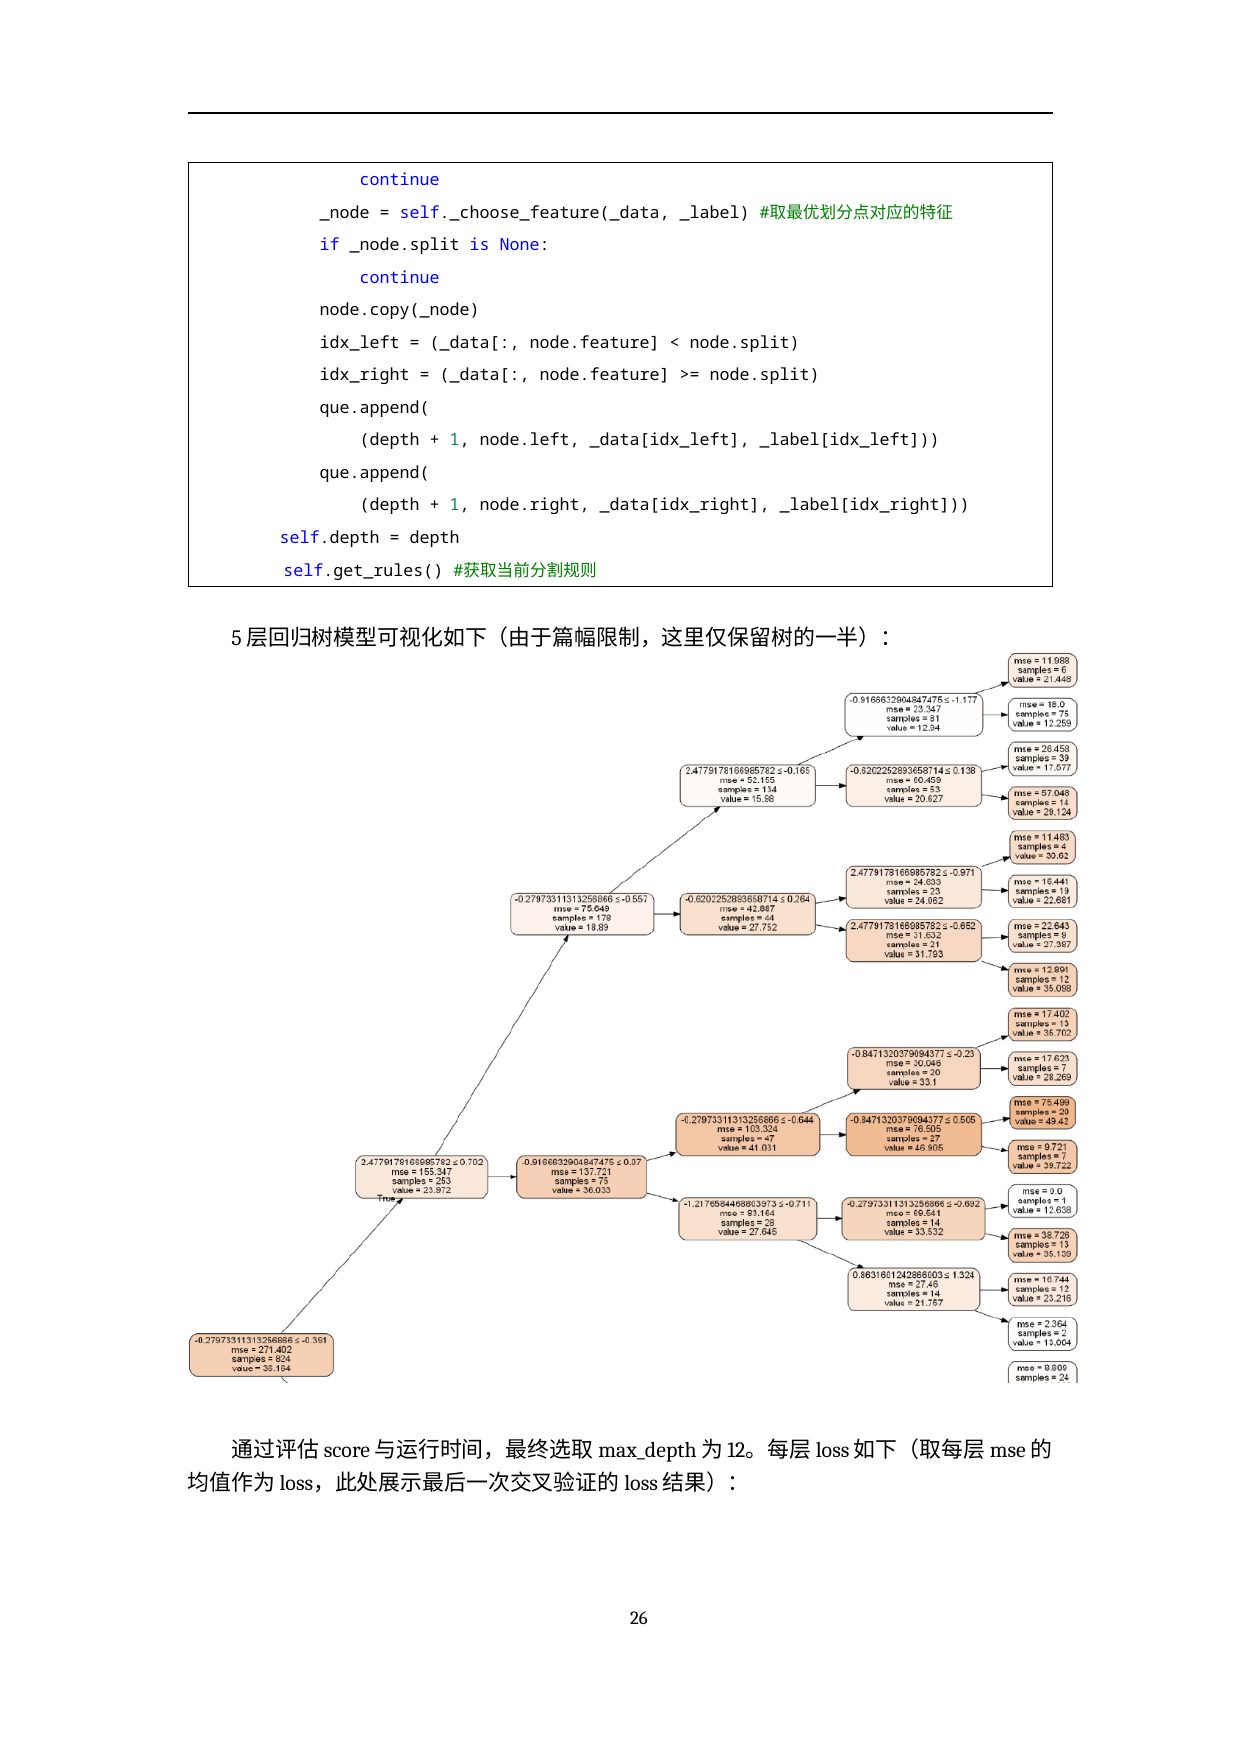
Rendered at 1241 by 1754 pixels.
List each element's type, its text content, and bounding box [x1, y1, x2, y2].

picture [187, 651, 1079, 1383]
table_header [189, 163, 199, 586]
text 5层回归树模型可视化如下（由于篇幅限制，这里仅保留树的一半）： [187, 619, 1053, 651]
text 通过评估score与运行时间，最终选取max_depth为12。每层loss如下（取每层mse的均值作为loss，此处展示最后一次交叉验证的 loss结果）： [187, 1432, 1053, 1497]
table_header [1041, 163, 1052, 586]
